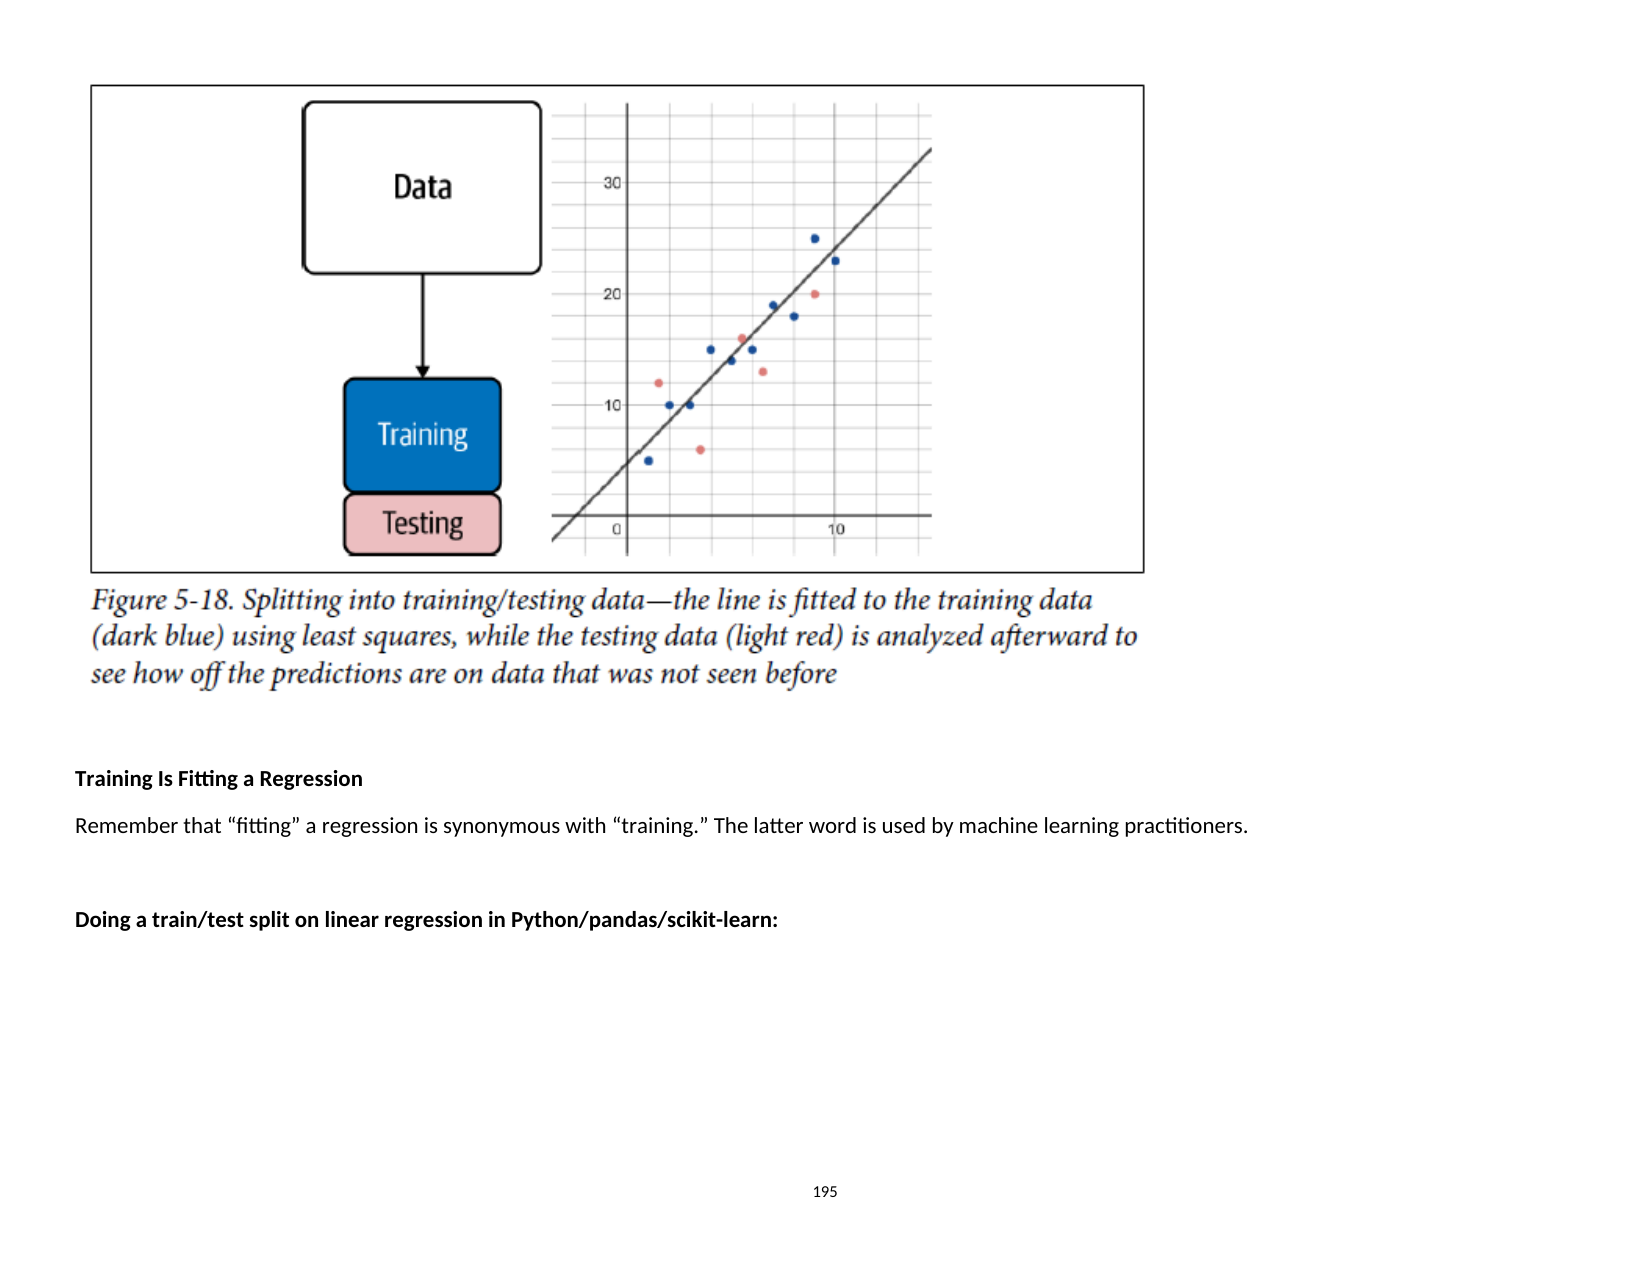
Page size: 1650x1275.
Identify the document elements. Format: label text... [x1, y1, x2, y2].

text Doing a train/test split on linear regression in Python/pandas/scikit-learn: [75, 905, 1575, 933]
text Training Is Fitting a Regression [75, 764, 1575, 792]
picture [75, 75, 1162, 699]
text Remember that “fitting” a regression is synonymous with “training.” The latter word is used by machine learning practitioners. [75, 811, 1575, 839]
